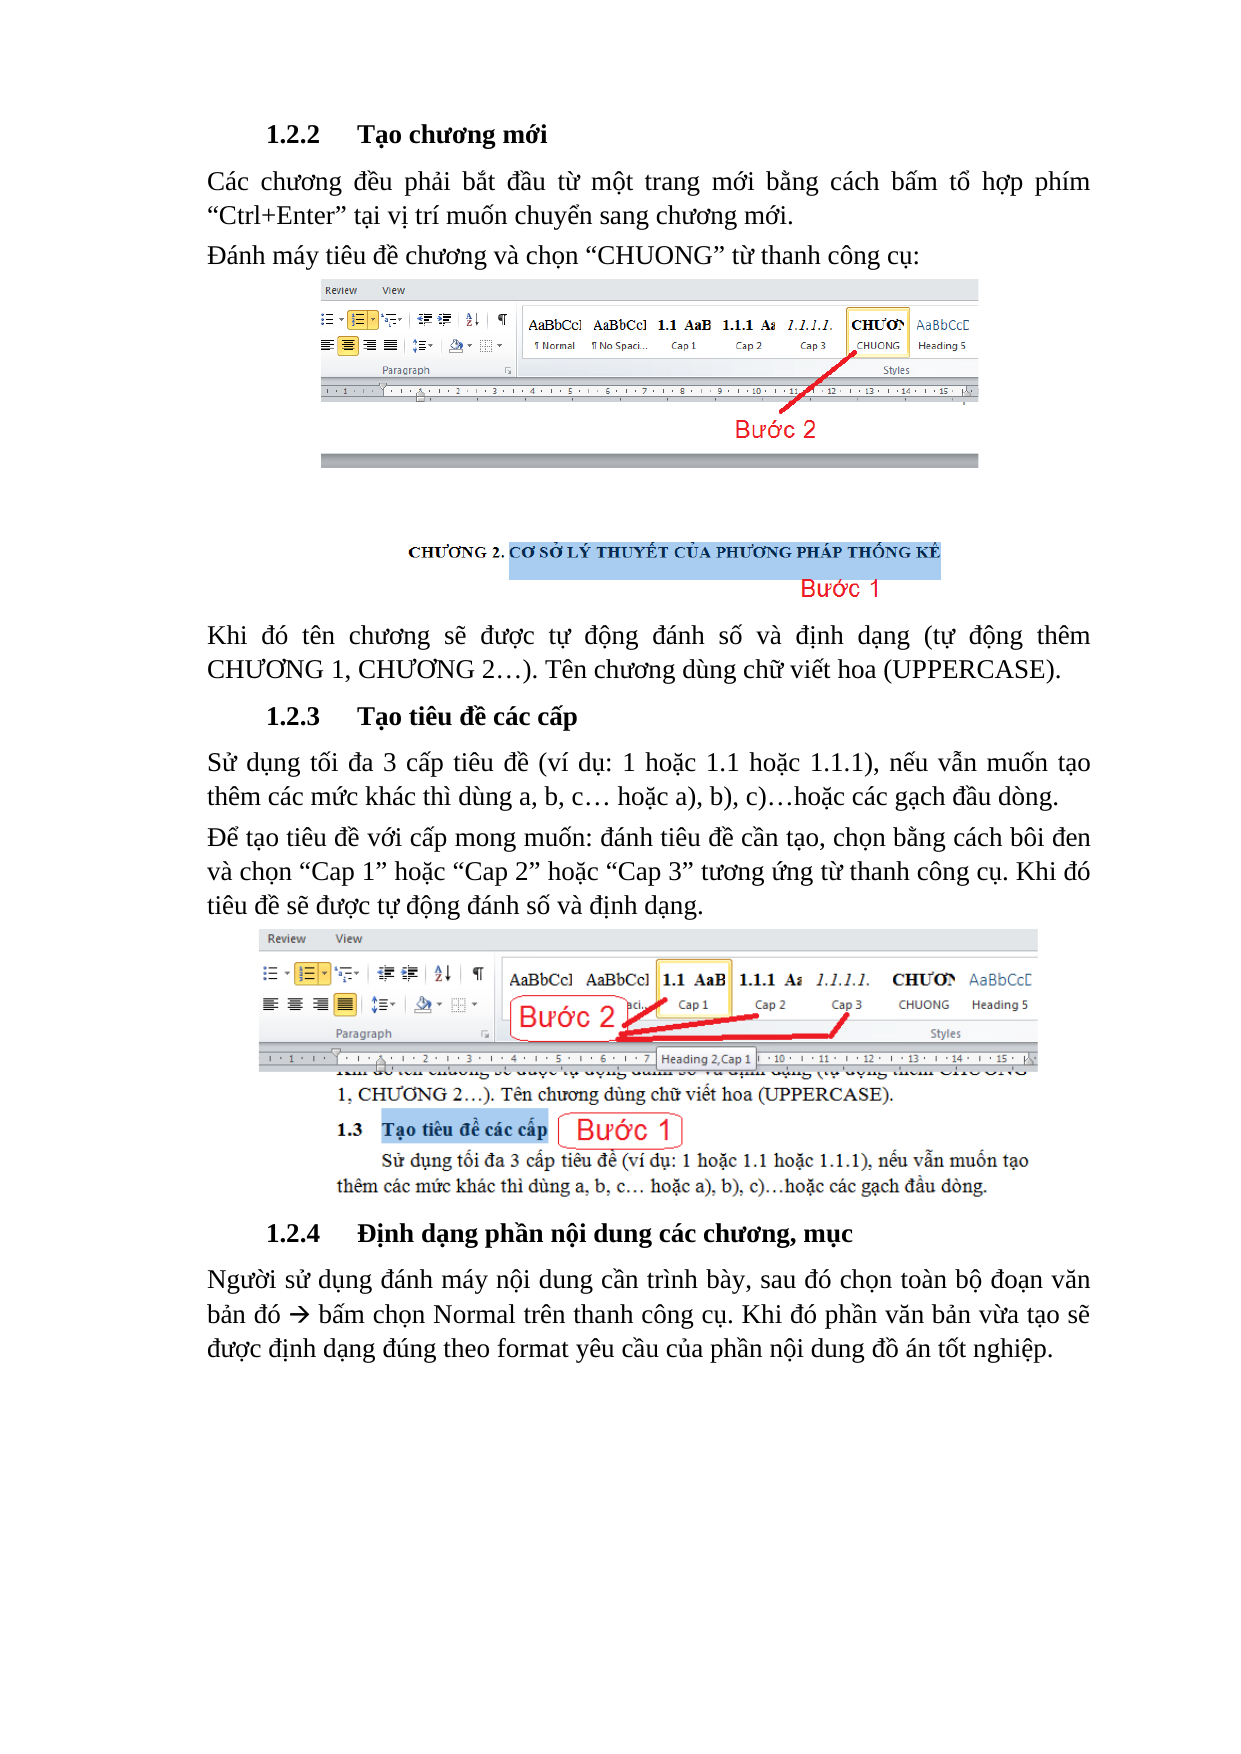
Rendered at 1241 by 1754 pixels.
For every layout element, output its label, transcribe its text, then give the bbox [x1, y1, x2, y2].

text Để tạo tiêu đề với cấp mong muốn: đánh tiêu đề cần tạo, chọn bằng cách bôi đen và chọn “Cap 1” hoặc “Cap 2” hoặc “Cap 3” tương ứng từ thanh công cụ. Khi đó tiêu đề sẽ được tự động đánh số và định dạng. [207, 821, 1092, 920]
text Các chương đều phải bắt đầu từ một trang mới bằng cách bấm tổ hợp phím “Ctrl+Enter” tại vị trí muốn chuyển sang chương mới. [207, 165, 1092, 230]
subtitle Định dạng phần nội dung các chương, mục [266, 1217, 1092, 1248]
text Đánh máy tiêu đề chương và chọn “CHUONG” từ thanh công cụ: [207, 239, 1092, 271]
subtitle Tạo chương mới [266, 118, 1092, 149]
subtitle Tạo tiêu đề các cấp [266, 700, 1092, 731]
picture [321, 279, 979, 610]
text Người sử dụng đánh máy nội dung cần trình bày, sau đó chọn toàn bộ đoạn văn bản đó 🡪 bấm chọn Normal trên thanh công cụ. Khi đó phần văn bản vừa tạo sẽ được định dạng đúng theo format yêu cầu của phần nội dung đồ án tốt nghiệp. [207, 1263, 1092, 1363]
picture [258, 929, 1041, 1202]
text Khi đó tên chương sẽ được tự động đánh số và định dạng (tự động thêm CHƯƠNG 1, CHƯƠNG 2…). Tên chương dùng chữ viết hoa (UPPERCASE). [207, 619, 1092, 684]
text Sử dụng tối đa 3 cấp tiêu đề (ví dụ: 1 hoặc 1.1 hoặc 1.1.1), nếu vẫn muốn tạo thêm các mức khác thì dùng a, b, c… hoặc a), b), c)…hoặc các gạch đầu dòng. [207, 746, 1092, 812]
